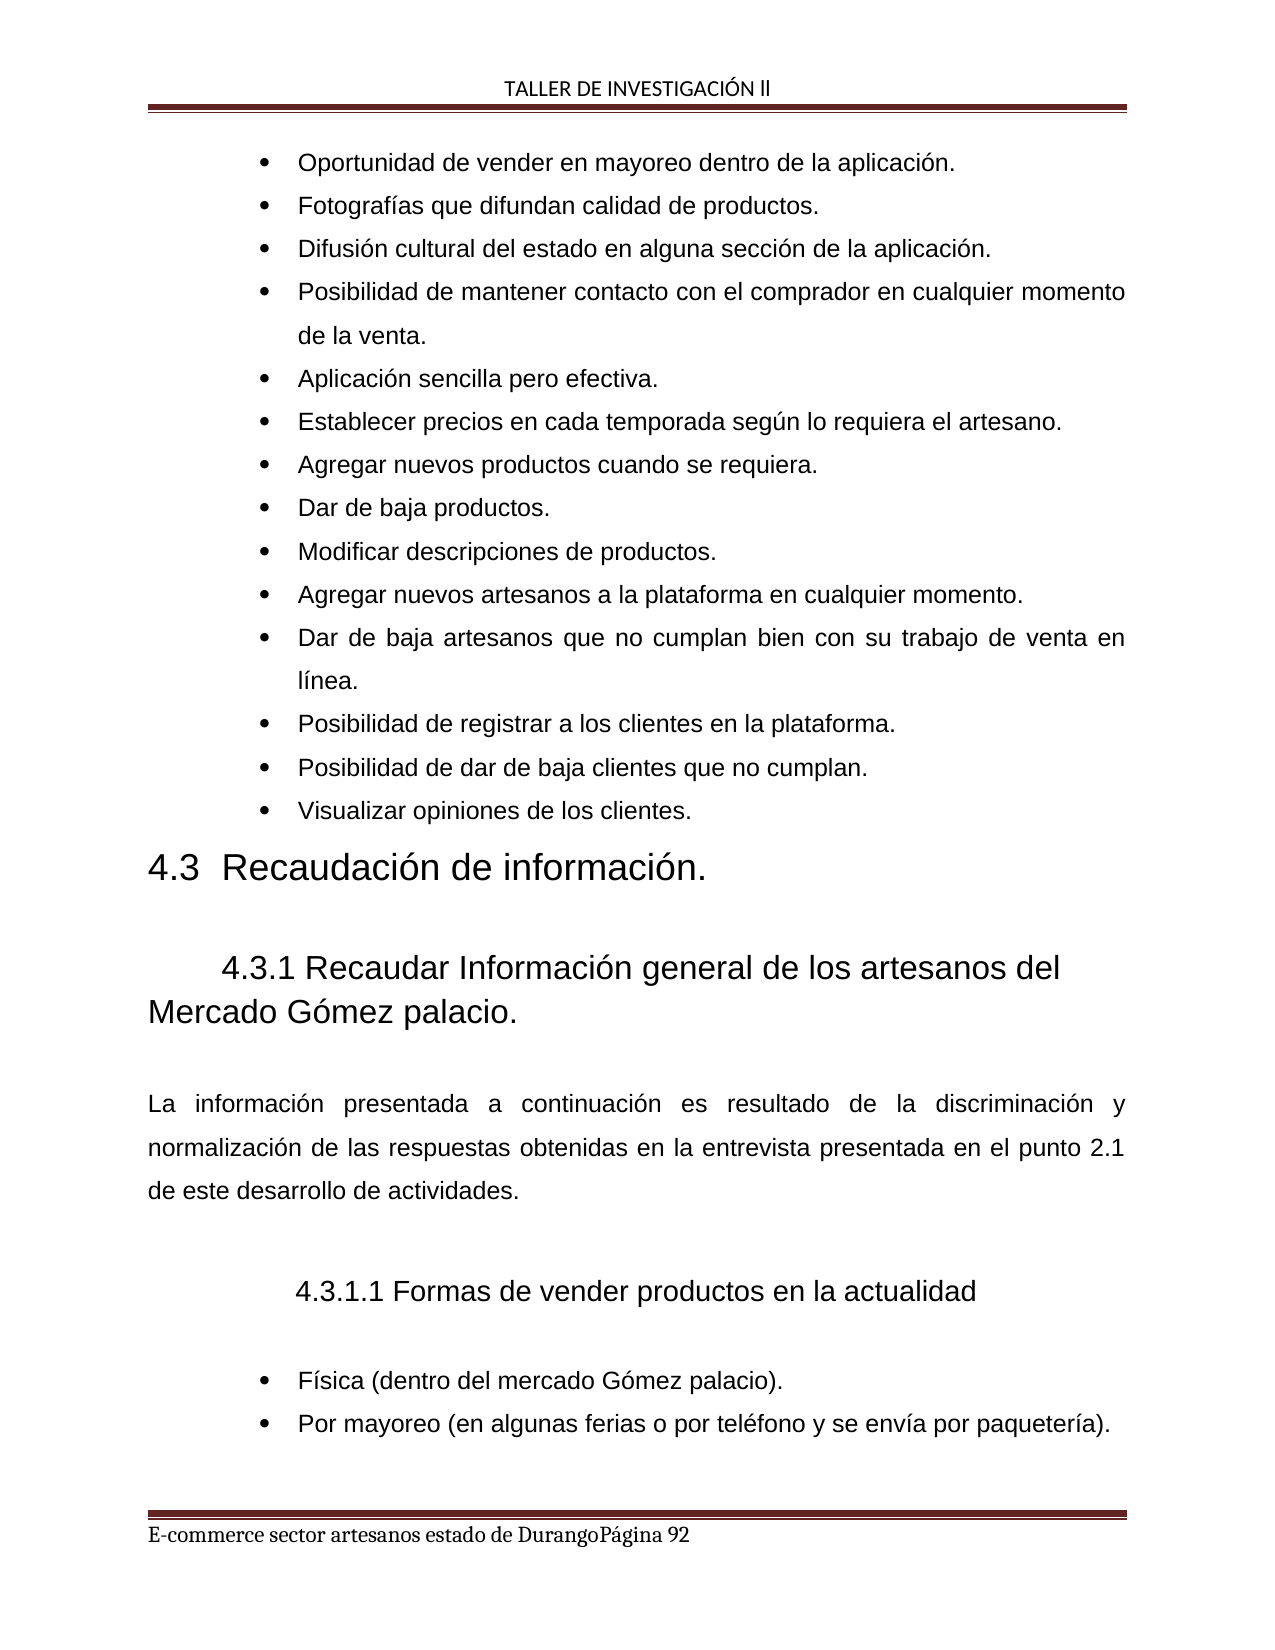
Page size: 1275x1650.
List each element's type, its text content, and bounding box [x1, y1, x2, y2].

list Posibilidad de dar de baja clientes que no cumplan. [260, 753, 1127, 782]
list Posibilidad de mantener contacto con el comprador en cualquier momento de la venta. [260, 277, 1127, 349]
list Aplicación sencilla pero efectiva. [260, 364, 1127, 393]
list Modificar descripciones de productos. [260, 537, 1127, 566]
list Establecer precios en cada temporada según lo requiera el artesano. [260, 407, 1127, 436]
list Difusión cultural del estado en alguna sección de la aplicación. [260, 234, 1127, 263]
subtitle 4.3.1.1 Formas de vender productos en la actualidad [221, 1274, 1127, 1308]
list Agregar nuevos productos cuando se requiera. [260, 450, 1127, 479]
list Visualizar opiniones de los clientes. [260, 796, 1127, 825]
subtitle 4.3 Recaudación de información. [148, 845, 1127, 888]
subtitle 4.3.1 Recaudar Información general de los artesanos del Mercado Gómez palacio. [148, 948, 1127, 1031]
list Fotografías que difundan calidad de productos. [260, 191, 1127, 220]
list Posibilidad de registrar a los clientes en la plataforma. [260, 709, 1127, 738]
list Dar de baja productos. [260, 493, 1127, 522]
list Oportunidad de vender en mayoreo dentro de la aplicación. [260, 148, 1127, 177]
list Agregar nuevos artesanos a la plataforma en cualquier momento. [260, 580, 1127, 609]
list Física (dentro del mercado Gómez palacio). [260, 1366, 1127, 1395]
list Por mayoreo (en algunas ferias o por teléfono y se envía por paquetería). [260, 1409, 1127, 1438]
list Dar de baja artesanos que no cumplan bien con su trabajo de venta en línea. [260, 623, 1127, 695]
text La información presentada a continuación es resultado de la discriminación y normalización de las respuestas obtenidas en la entrevista presentada en el punto 2.1 de este desarrollo de actividades. [148, 1089, 1127, 1204]
